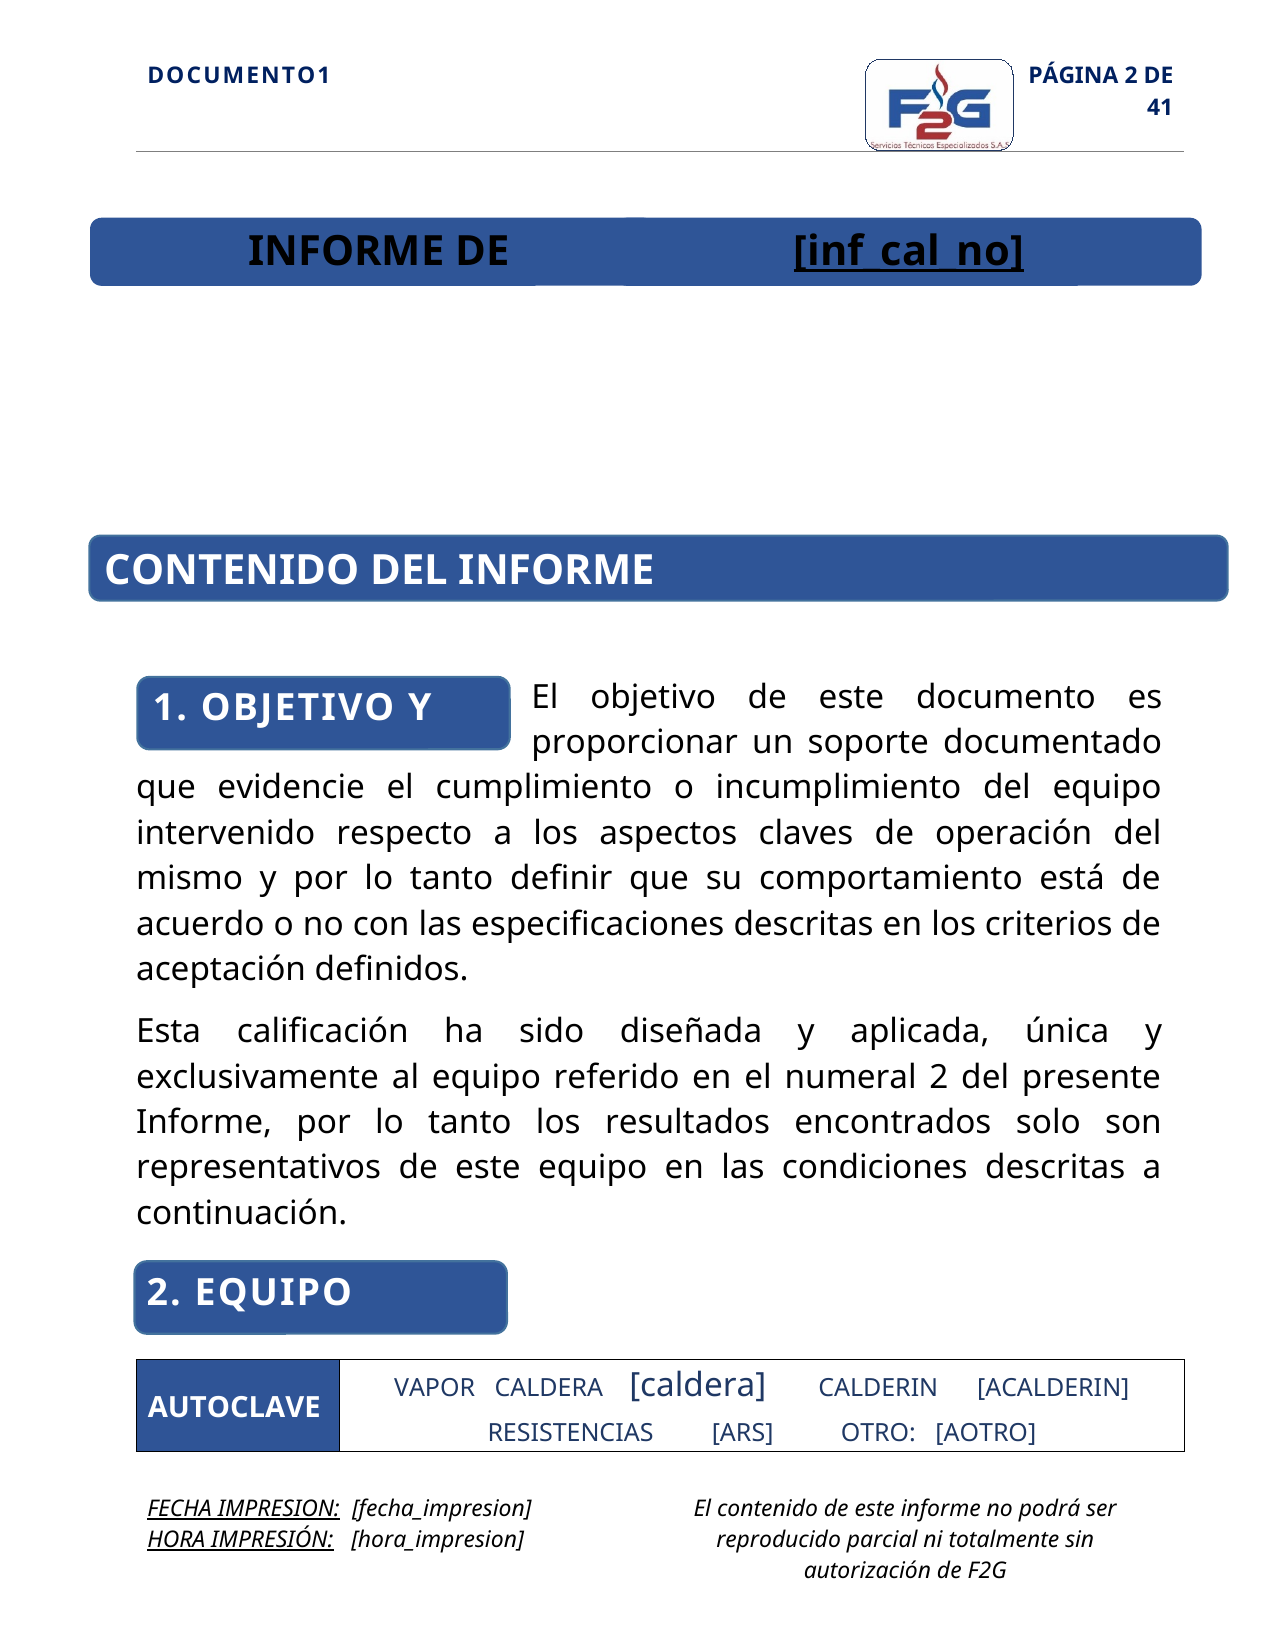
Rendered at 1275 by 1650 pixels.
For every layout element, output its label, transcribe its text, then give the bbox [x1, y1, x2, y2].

text El objetivo de este documento es proporcionar un soporte documentado que evidencie el cumplimiento o incumplimiento del equipo intervenido respecto a los aspectos claves de operación del mismo y por lo tanto definir que su comportamiento está de acuerdo o no con las especificaciones descritas en los criterios de aceptación definidos. [136, 672, 1163, 990]
table_header VAPOR CALDERA [caldera] CALDERIN [ACALDERIN] RESISTENCIAS [ARS] OTRO: [AOTRO] [340, 1360, 1184, 1451]
table_header AUTOCLAVE [137, 1360, 339, 1451]
picture [865, 59, 1013, 150]
text Esta calificación ha sido diseñada y aplicada, única y exclusivamente al equipo referido en el numeral 2 del presente Informe, por lo tanto los resultados encontrados solo son representativos de este equipo en las condiciones descritas a continuación. [136, 1007, 1163, 1234]
